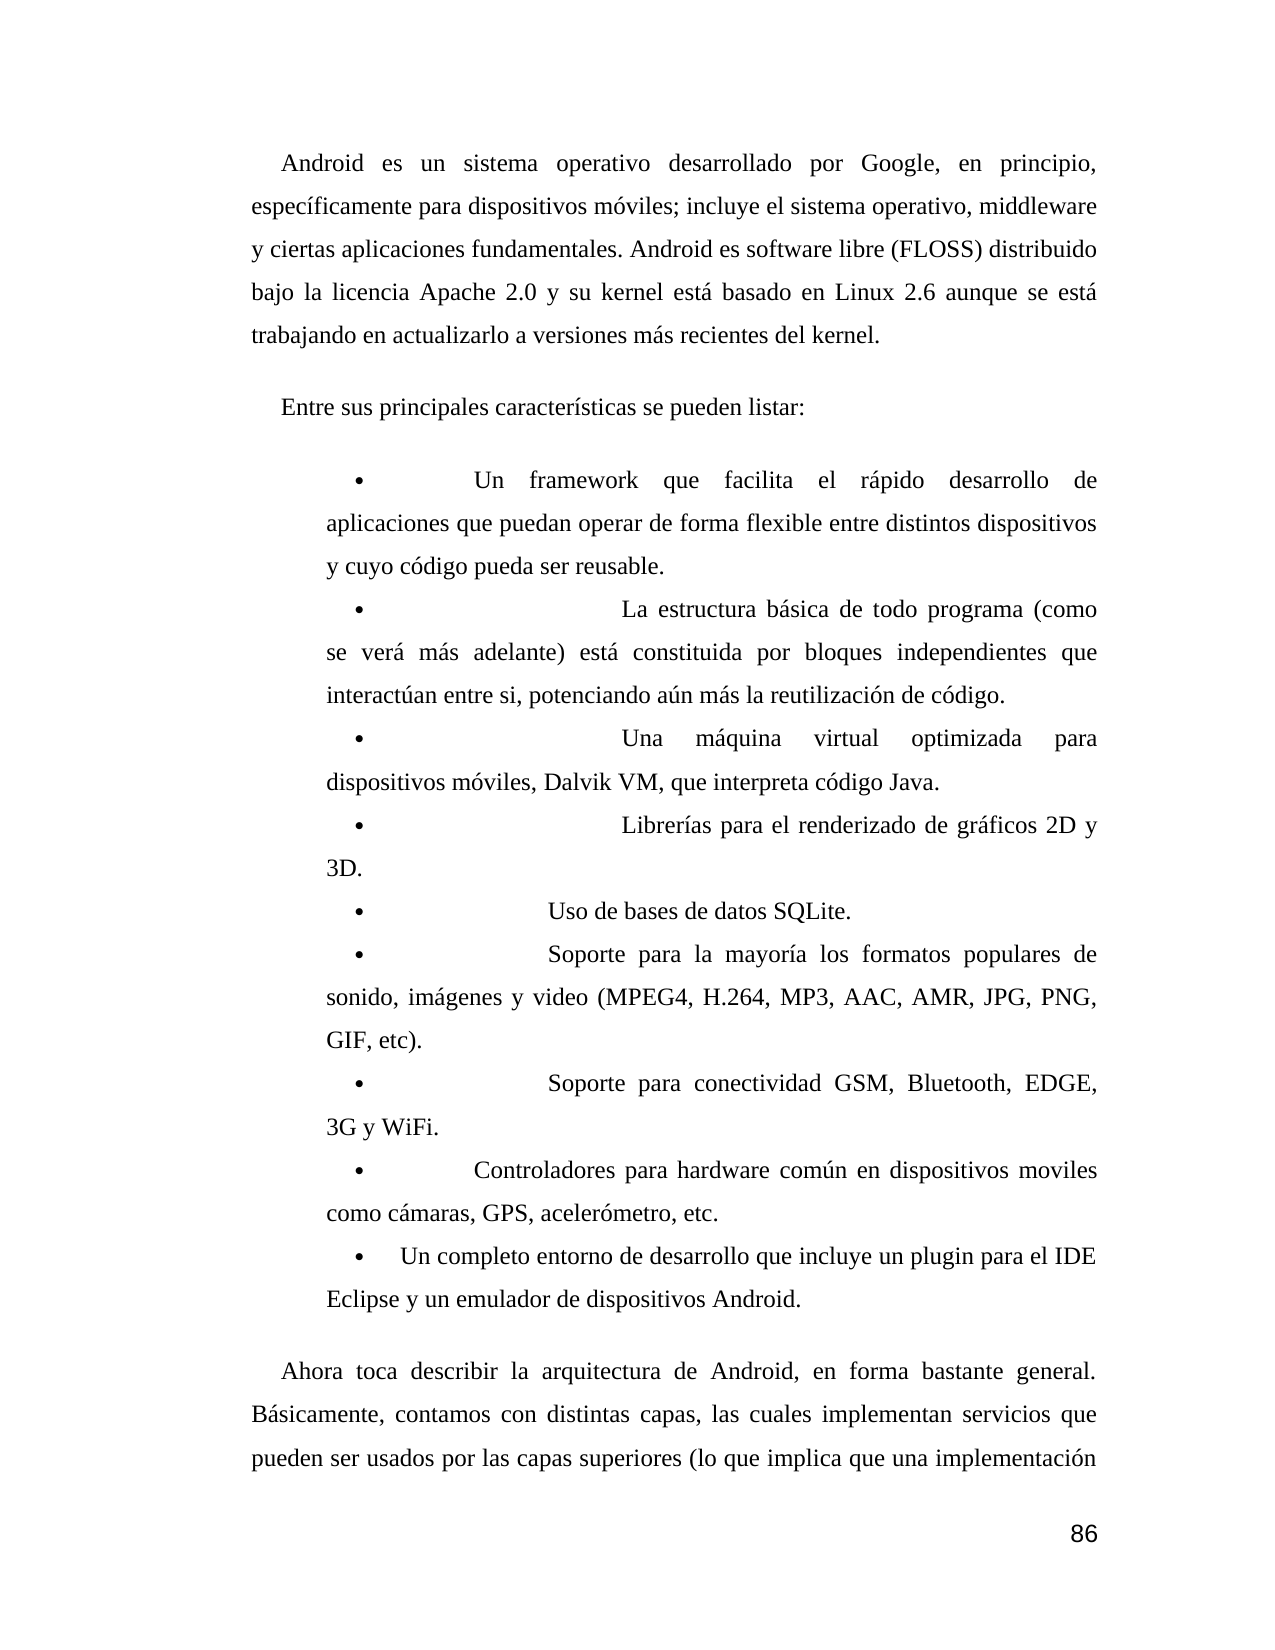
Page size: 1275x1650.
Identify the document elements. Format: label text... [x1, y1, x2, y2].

list La estructura básica de todo programa (como se verá más adelante) está constituida por bloques independientes que interactúan entre si, potenciando aún más la reutilización de código. [326, 594, 1098, 709]
list Un framework que facilita el rápido desarrollo de aplicaciones que puedan operar de forma flexible entre distintos dispositivos y cuyo código pueda ser reusable. [326, 465, 1098, 580]
list Una máquina virtual optimizada para dispositivos móviles, Dalvik VM, que interpreta código Java. [326, 723, 1098, 795]
list Controladores para hardware común en dispositivos moviles como cámaras, GPS, acelerómetro, etc. [326, 1155, 1098, 1227]
text Entre sus principales características se pueden listar: [251, 392, 1098, 421]
list Uso de bases de datos SQLite. [326, 896, 1098, 925]
list Soporte para la mayoría los formatos populares de sonido, imágenes y video (MPEG4, H.264, MP3, AAC, AMR, JPG, PNG, GIF, etc). [326, 939, 1098, 1054]
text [251, 1356, 1098, 1471]
text Android es un sistema operativo desarrollado por Google, en principio, específicamente para dispositivos móviles; incluye el sistema operativo, middleware y ciertas aplicaciones fundamentales. Android es software libre (FLOSS) distribuido bajo la licencia Apache 2.0 y su kernel está basado en Linux 2.6 aunque se está trabajando en actualizarlo a versiones más recientes del kernel. [251, 148, 1098, 349]
list Un completo entorno de desarrollo que incluye un plugin para el IDE Eclipse y un emulador de dispositivos Android. [326, 1241, 1098, 1313]
list Librerías para el renderizado de gráficos 2D y 3D. [326, 810, 1098, 882]
list Soporte para conectividad GSM, Bluetooth, EDGE, 3G y WiFi. [326, 1068, 1098, 1140]
